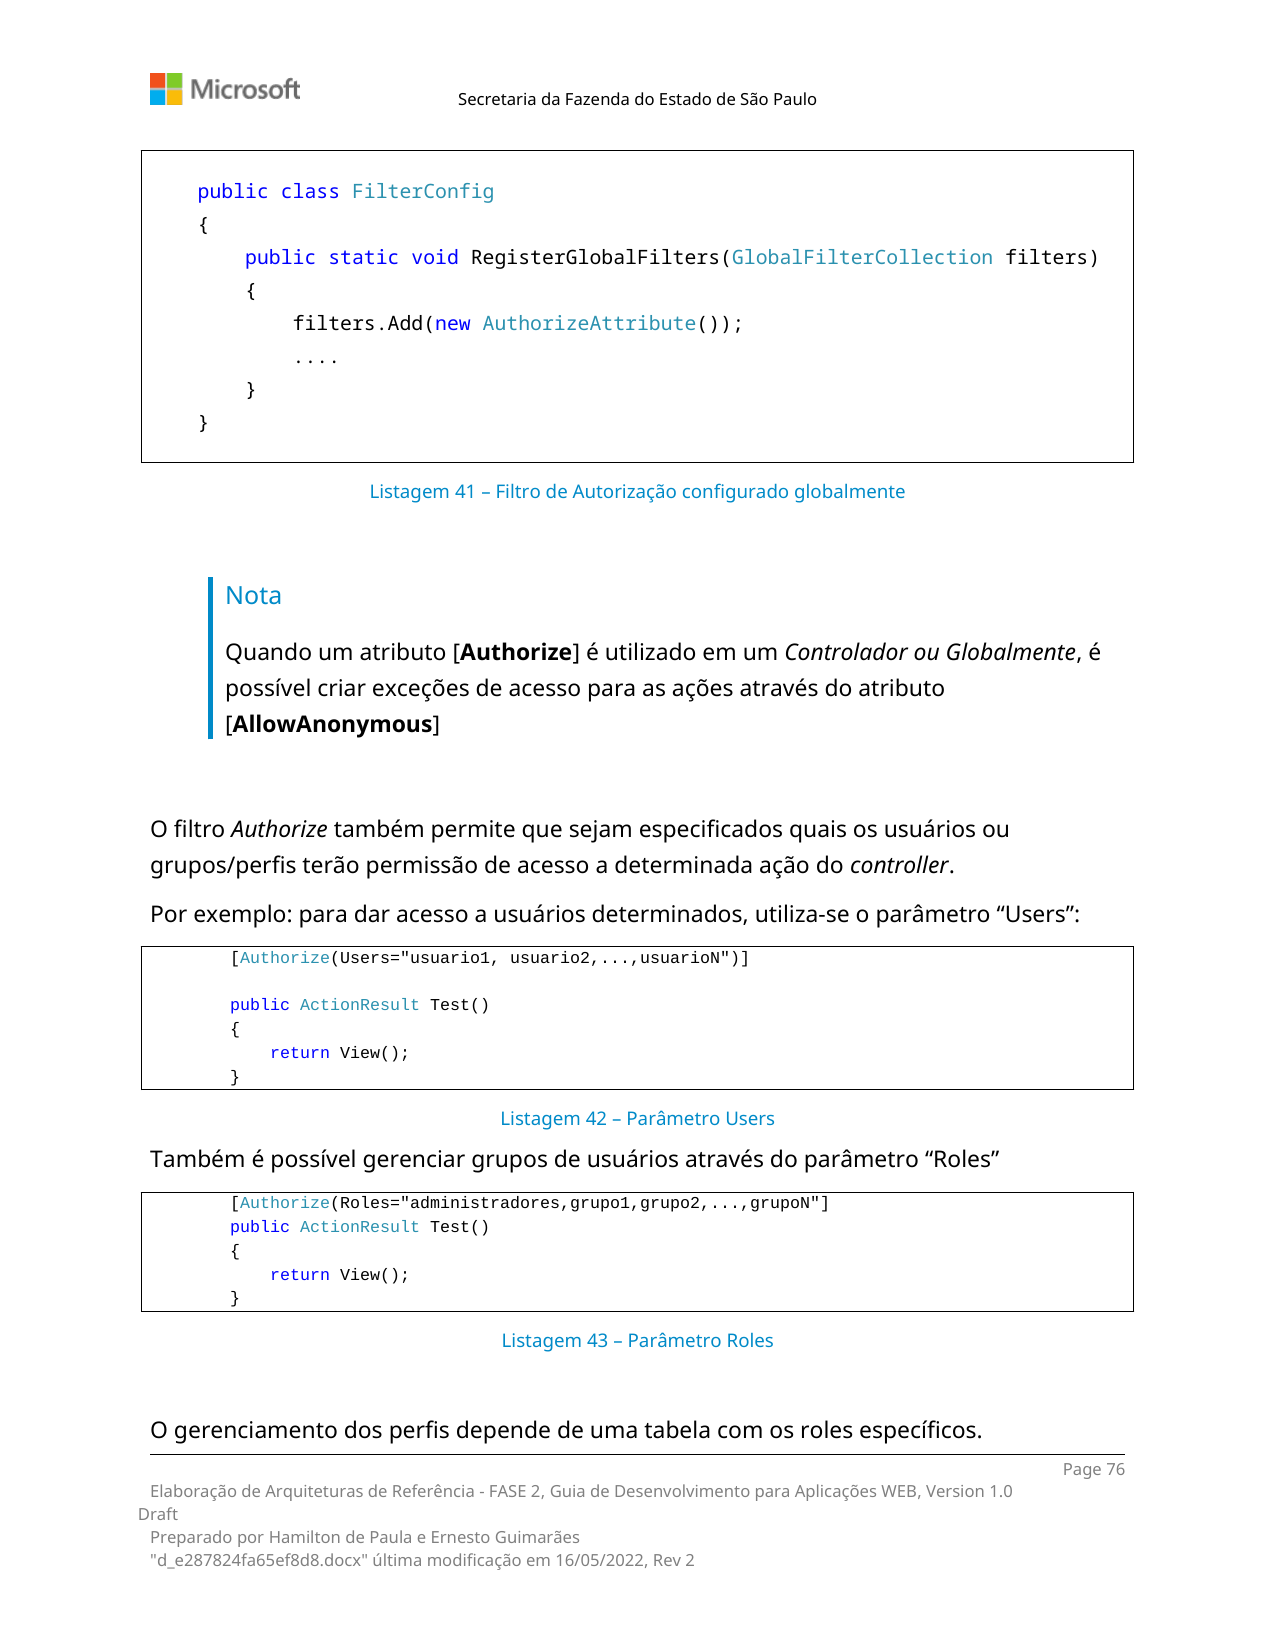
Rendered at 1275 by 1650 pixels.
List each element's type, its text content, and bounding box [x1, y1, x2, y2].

text [Authorize(Roles="administradores,grupo1,grupo2,...,grupoN"] [142, 1193, 1133, 1214]
text { [142, 207, 1133, 237]
text } [142, 1287, 1133, 1311]
text Também é possível gerenciar grupos de usuários através do parâmetro “Roles” [150, 1143, 1125, 1175]
picture [150, 73, 300, 106]
text filters.Add(new AuthorizeAttribute()); [142, 306, 1133, 336]
text .... [142, 339, 1133, 369]
text return View(); [142, 1263, 1133, 1285]
text } [142, 372, 1133, 402]
text return View(); [142, 1041, 1133, 1063]
text public ActionResult Test() [142, 1216, 1133, 1238]
title Nota [213, 577, 1125, 611]
text } [142, 405, 1133, 435]
text public class FilterConfig [142, 174, 1133, 204]
text { [142, 1017, 1133, 1039]
text } [142, 1065, 1133, 1089]
text O gerenciamento dos perfis depende de uma tabela com os roles específicos. [150, 1414, 1125, 1445]
text public ActionResult Test() [142, 994, 1133, 1016]
text { [142, 1239, 1133, 1261]
text [Authorize(Users="usuario1, usuario2,...,usuarioN")] [142, 947, 1133, 968]
text { [142, 273, 1133, 303]
text public static void RegisterGlobalFilters(GlobalFilterCollection filters) [142, 240, 1133, 270]
text O filtro Authorize também permite que sejam especificados quais os usuários ou grupos/perfis terão permissão de acesso a determinada ação do controller. [150, 813, 1125, 881]
text Quando um atributo [Authorize] é utilizado em um Controlador ou Globalmente, é possível criar exceções de acesso para as ações através do atributo [AllowAnonymous] [213, 636, 1125, 739]
text Por exemplo: para dar acesso a usuários determinados, utiliza-se o parâmetro “Users”: [150, 898, 1125, 929]
